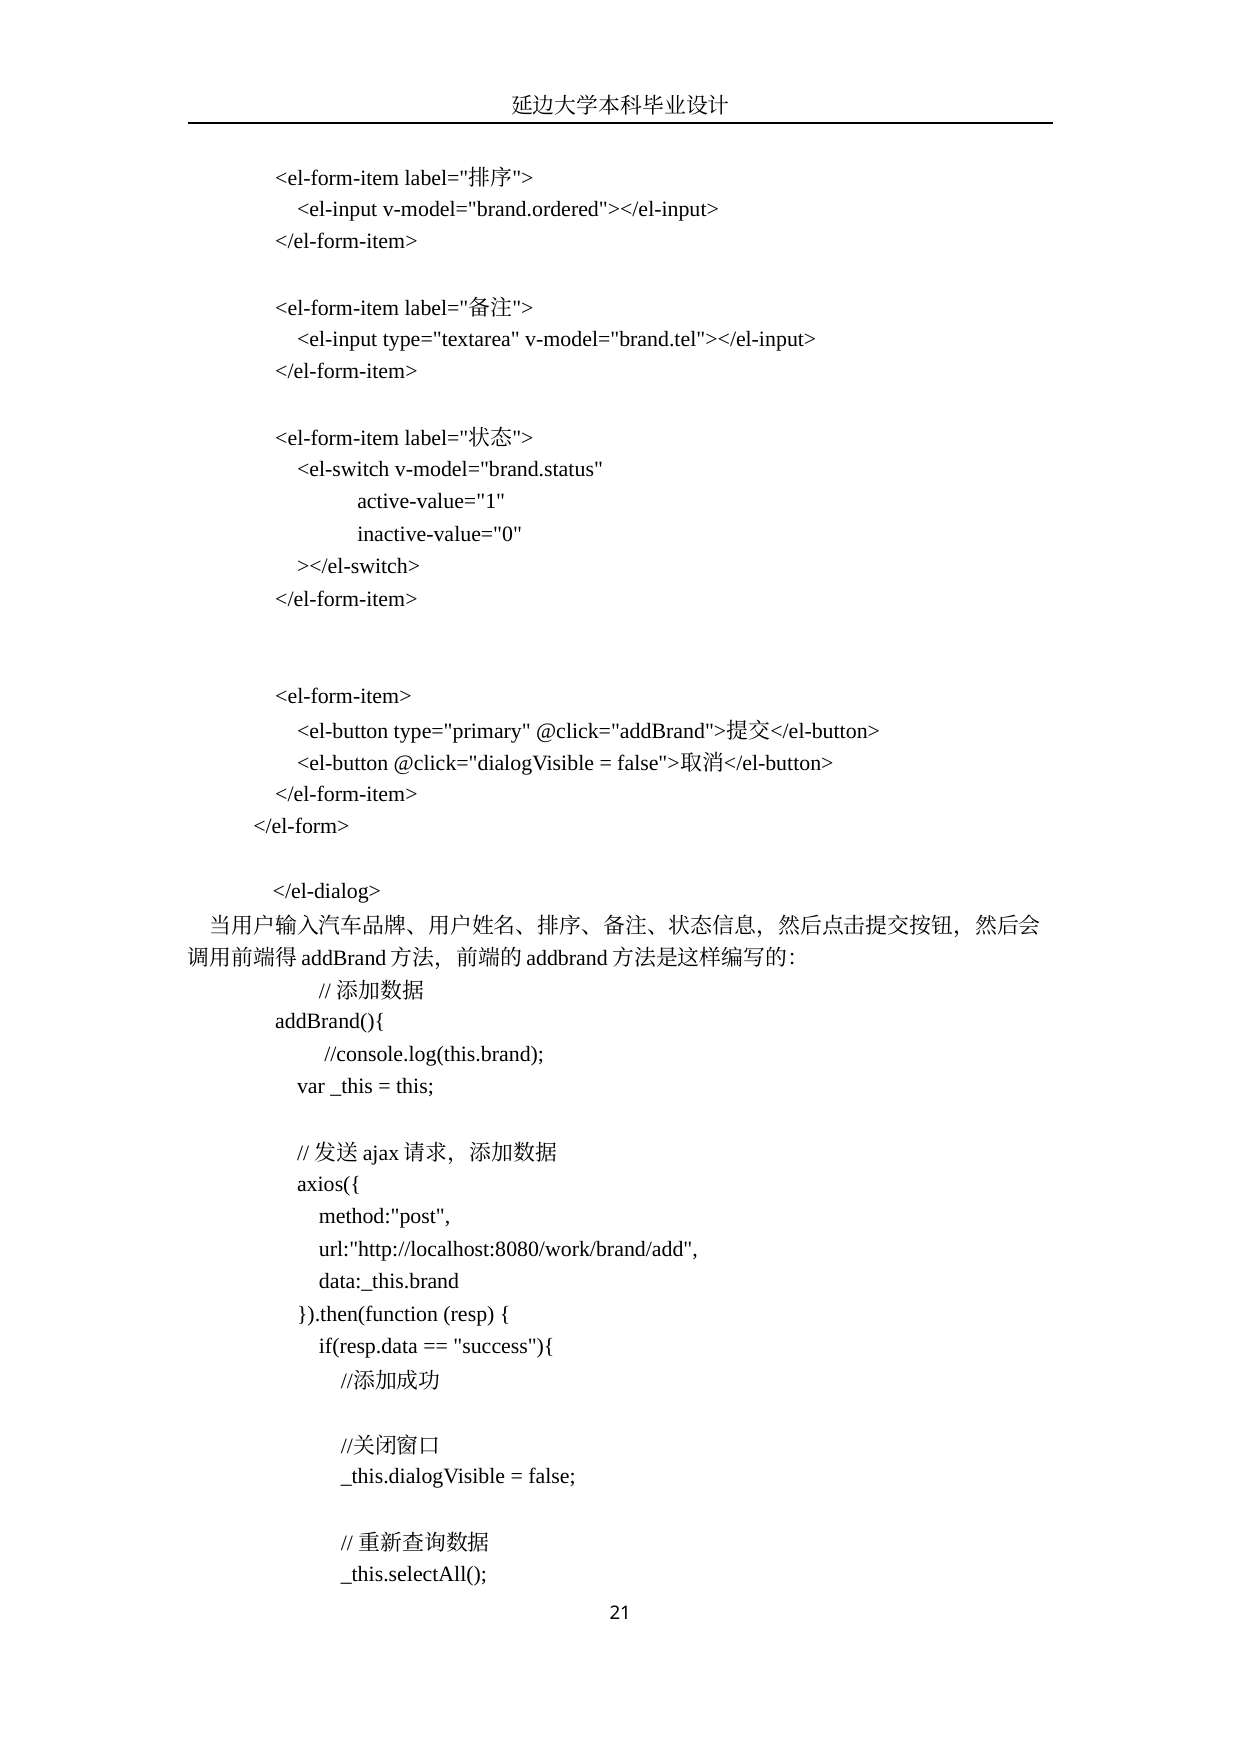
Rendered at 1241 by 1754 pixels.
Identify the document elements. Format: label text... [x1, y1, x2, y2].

text <el-form-item label="排序"> [187, 160, 1053, 192]
text </el-form-item> [187, 777, 1053, 810]
text if(resp.data == "success"){ [187, 1330, 1053, 1362]
text 当用户输入汽车品牌、用户姓名、排序、备注、状态信息，然后点击提交按钮，然后会调用前端得addBrand方法，前端的addbrand方法是这样编写的： [187, 907, 1053, 972]
text method:"post", [187, 1200, 1053, 1232]
text <el-button type="primary" @click="addBrand">提交</el-button> [187, 712, 1053, 745]
text <el-form-item label="备注"> [187, 290, 1053, 322]
text //添加成功 [187, 1362, 1053, 1395]
text <el-input v-model="brand.ordered"></el-input> [187, 192, 1053, 225]
text //console.log(this.brand); [187, 1037, 1053, 1070]
text <el-form-item> [187, 680, 1053, 712]
text </el-form-item> [187, 355, 1053, 387]
text var _this = this; [187, 1070, 1053, 1102]
text <el-button @click="dialogVisible = false">取消</el-button> [187, 745, 1053, 777]
text </el-form> [187, 810, 1053, 842]
text // 重新查询数据 [187, 1525, 1053, 1557]
text }).then(function (resp) { [187, 1297, 1053, 1330]
text axios({ [187, 1167, 1053, 1200]
text data:_this.brand [187, 1265, 1053, 1297]
text // 添加数据 [319, 972, 1053, 1005]
text ></el-switch> [187, 550, 1053, 582]
text active-value="1" [187, 485, 1053, 517]
text <el-input type="textarea" v-model="brand.tel"></el-input> [187, 322, 1053, 355]
text </el-dialog> [187, 875, 1053, 907]
text //关闭窗口 [187, 1427, 1053, 1460]
text </el-form-item> [187, 582, 1053, 615]
text <el-form-item label="状态"> [187, 420, 1053, 452]
text </el-form-item> [187, 225, 1053, 257]
text _this.dialogVisible = false; [187, 1460, 1053, 1492]
text url:"http://localhost:8080/work/brand/add", [187, 1232, 1053, 1265]
text inactive-value="0" [187, 517, 1053, 550]
text <el-switch v-model="brand.status" [187, 452, 1053, 485]
text _this.selectAll(); [187, 1557, 1053, 1590]
text addBrand(){ [187, 1005, 1053, 1037]
text // 发送ajax请求，添加数据 [187, 1135, 1053, 1167]
